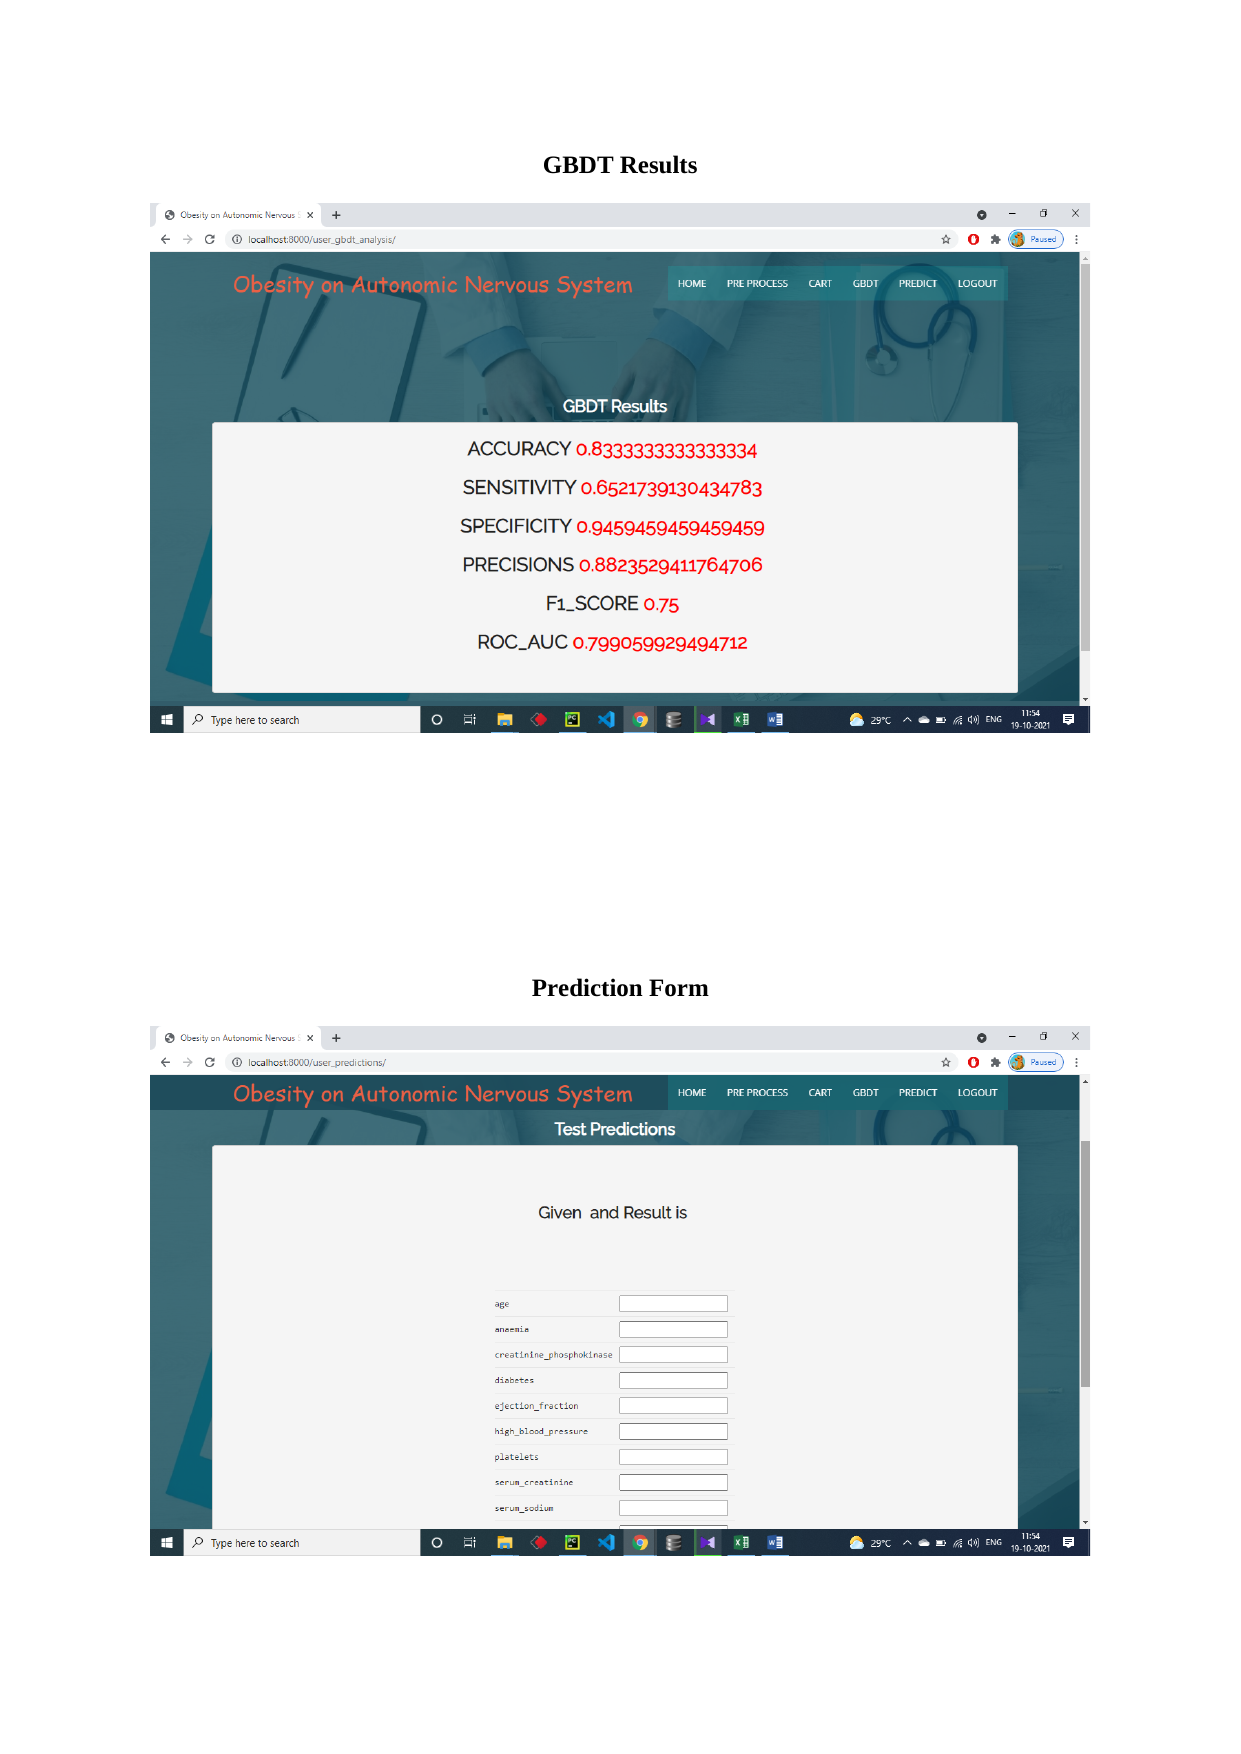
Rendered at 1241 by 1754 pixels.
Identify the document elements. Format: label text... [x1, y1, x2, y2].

text GBDT Results [150, 150, 1090, 179]
picture [150, 203, 1091, 733]
text Prediction Form [150, 973, 1090, 1002]
picture [150, 1026, 1091, 1556]
